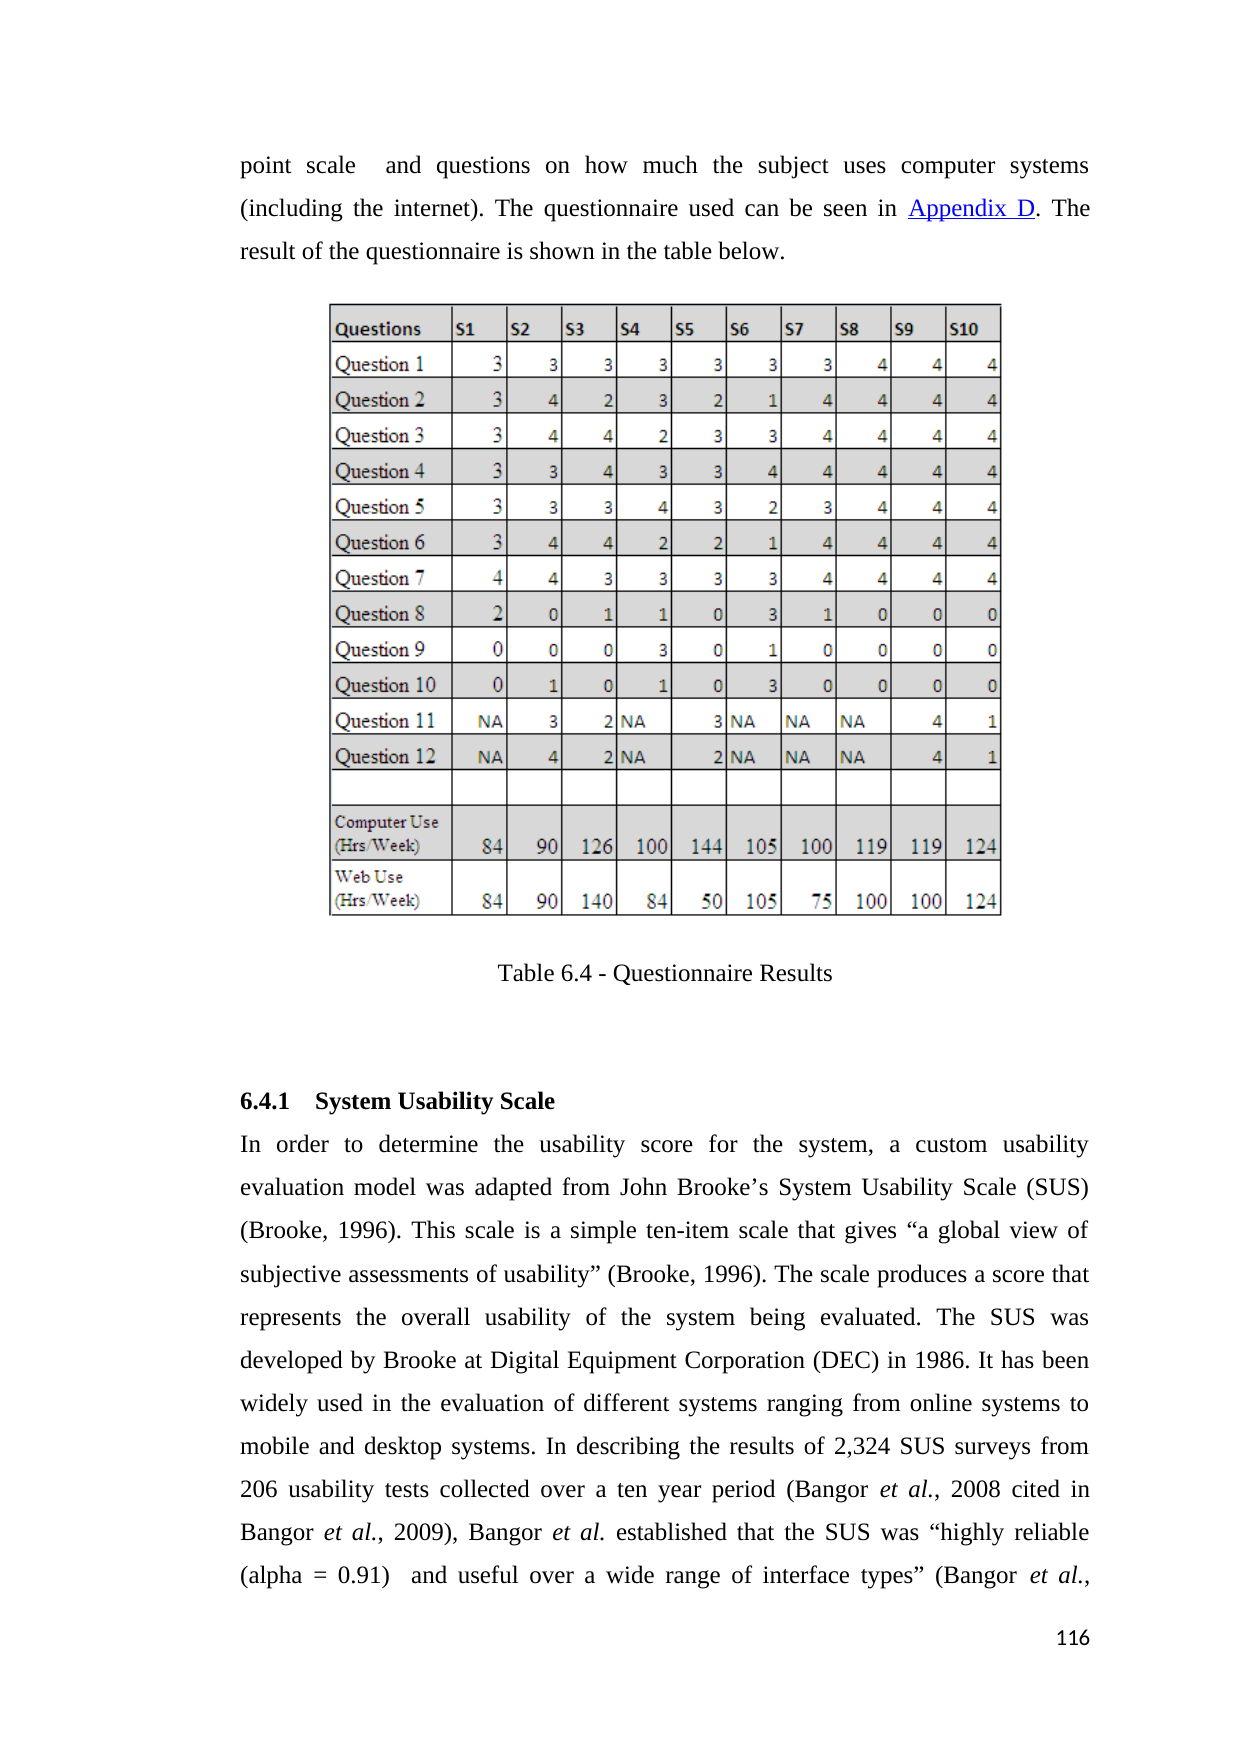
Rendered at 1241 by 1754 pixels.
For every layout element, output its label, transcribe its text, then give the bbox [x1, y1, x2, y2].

subtitle 6.4.1 System Usability Scale [240, 1086, 1090, 1115]
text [240, 150, 1090, 265]
picture [326, 300, 1004, 924]
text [240, 1129, 1090, 1589]
